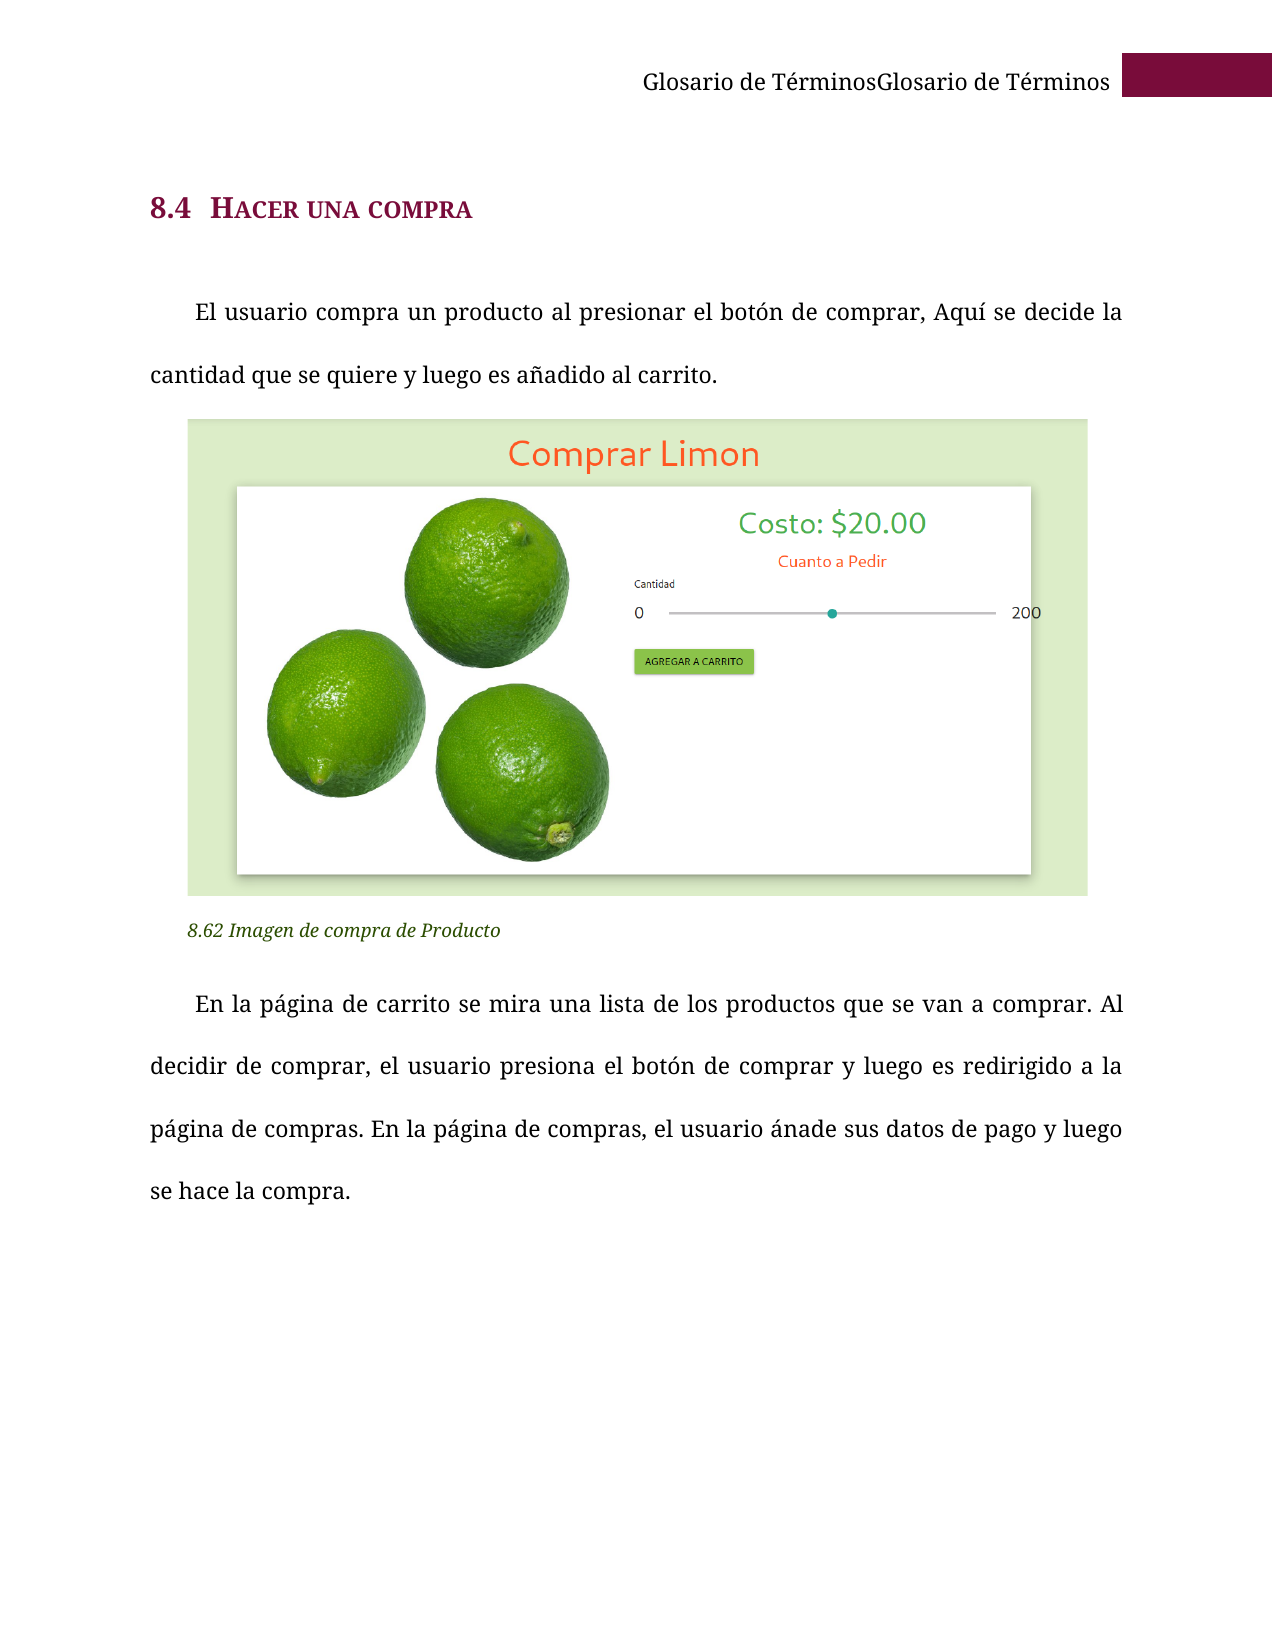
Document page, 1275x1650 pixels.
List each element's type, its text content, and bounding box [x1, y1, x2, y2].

text El usuario compra un producto al presionar el botón de comprar, Aquí se decide la cantidad que se quiere y luego es añadido al carrito. [150, 296, 1125, 390]
subtitle Hacer una compra [150, 187, 1125, 227]
picture [187, 419, 1088, 896]
